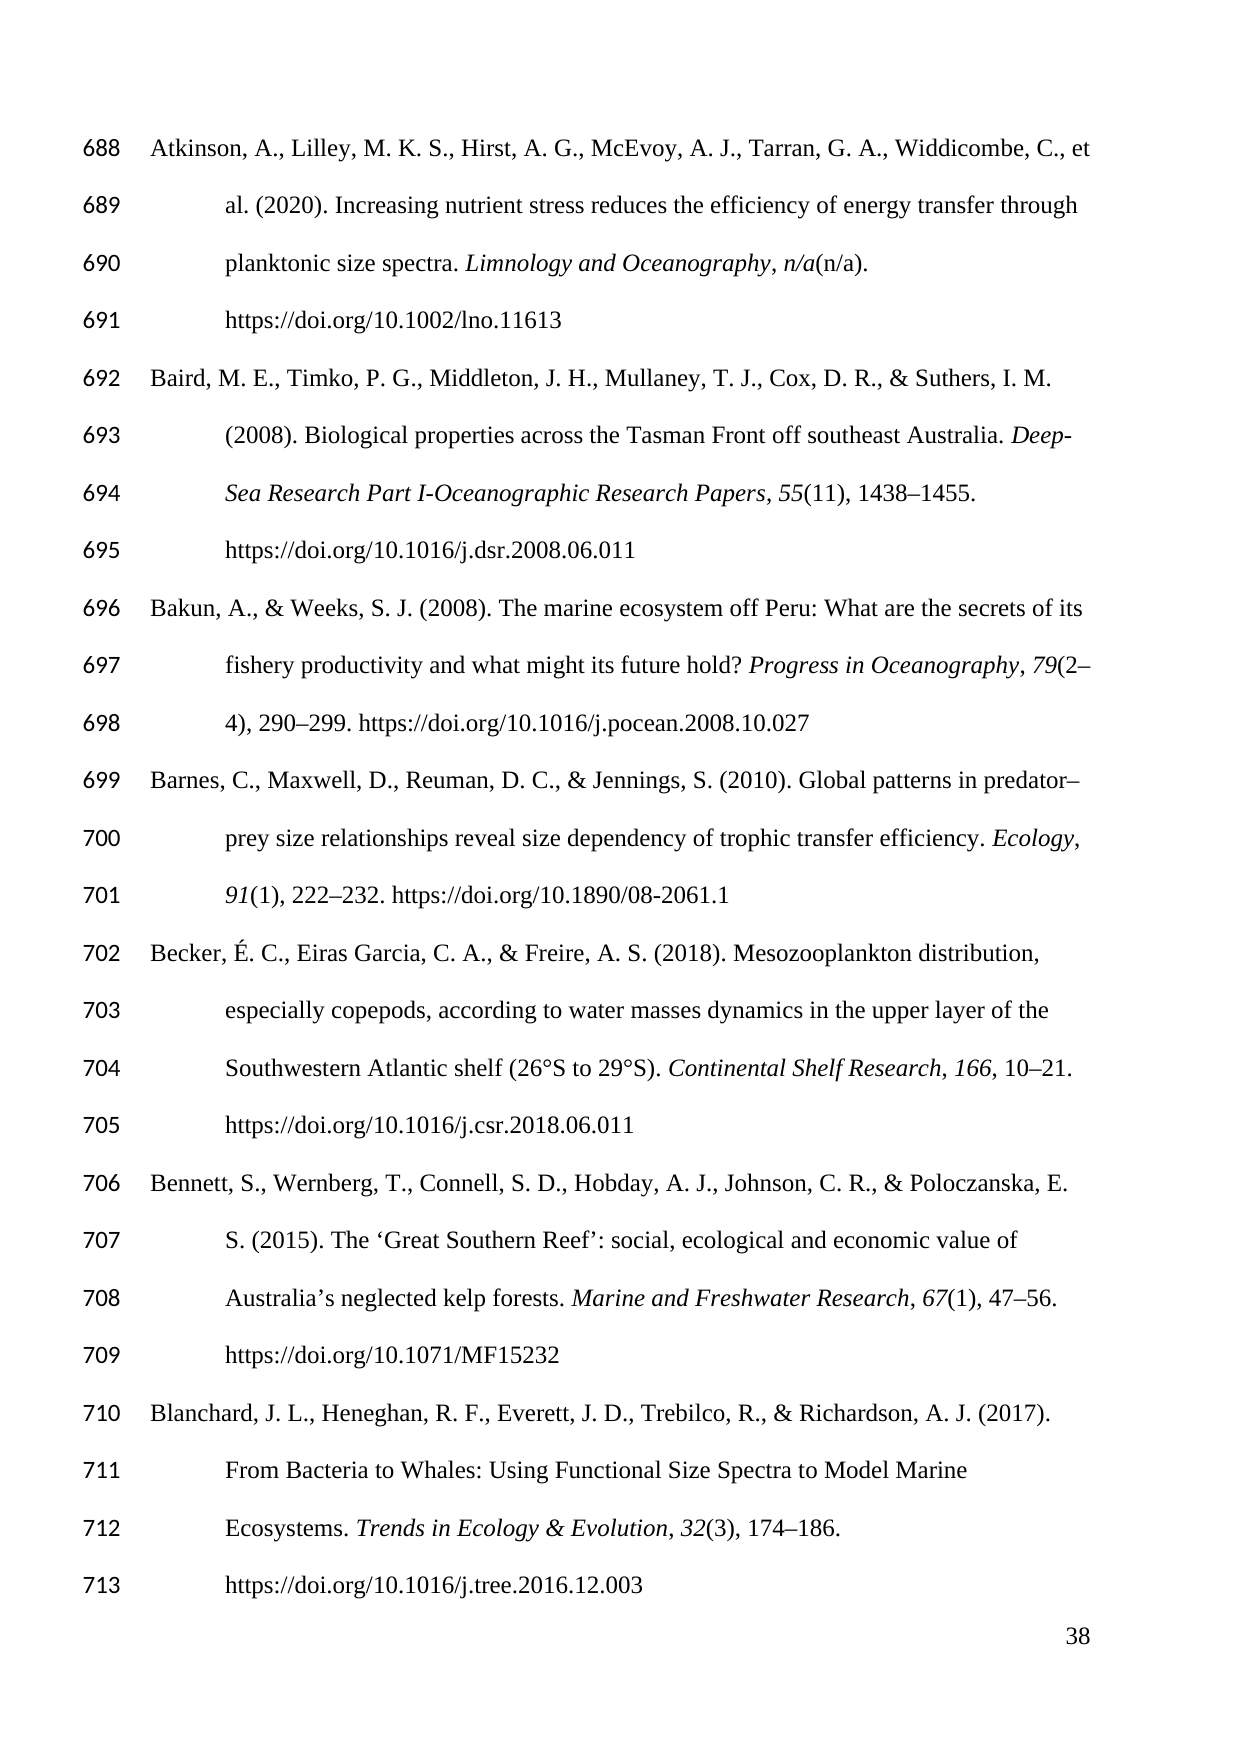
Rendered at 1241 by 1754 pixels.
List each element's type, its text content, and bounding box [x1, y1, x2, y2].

text Bakun, A., & Weeks, S. J. (2008). The marine ecosystem off Peru: What are the secrets of its fishery productivity and what might its future hold? Progress in Oceanography, 79(2–4), 290–299. https://doi.org/10.1016/j.pocean.2008.10.027 [150, 593, 1090, 737]
text Becker, É. C., Eiras Garcia, C. A., & Freire, A. S. (2018). Mesozooplankton distribution, especially copepods, according to water masses dynamics in the upper layer of the Southwestern Atlantic shelf (26°S to 29°S). Continental Shelf Research, 166, 10–21. https://doi.org/10.1016/j.csr.2018.06.011 [150, 938, 1090, 1139]
text Barnes, C., Maxwell, D., Reuman, D. C., & Jennings, S. (2010). Global patterns in predator–prey size relationships reveal size dependency of trophic transfer efficiency. Ecology, 91(1), 222–232. https://doi.org/10.1890/08-2061.1 [150, 765, 1090, 909]
text Baird, M. E., Timko, P. G., Middleton, J. H., Mullaney, T. J., Cox, D. R., & Suthers, I. M. (2008). Biological properties across the Tasman Front off southeast Australia. Deep-Sea Research Part I-Oceanographic Research Papers, 55(11), 1438–1455. https://doi.org/10.1016/j.dsr.2008.06.011 [150, 363, 1090, 564]
text Blanchard, J. L., Heneghan, R. F., Everett, J. D., Trebilco, R., & Richardson, A. J. (2017). From Bacteria to Whales: Using Functional Size Spectra to Model Marine Ecosystems. Trends in Ecology & Evolution, 32(3), 174–186. https://doi.org/10.1016/j.tree.2016.12.003 [150, 1398, 1090, 1599]
text Atkinson, A., Lilley, M. K. S., Hirst, A. G., McEvoy, A. J., Tarran, G. A., Widdicombe, C., et al. (2020). Increasing nutrient stress reduces the efficiency of energy transfer through planktonic size spectra. Limnology and Oceanography, n/a(n/a). https://doi.org/10.1002/lno.11613 [150, 133, 1090, 334]
text Bennett, S., Wernberg, T., Connell, S. D., Hobday, A. J., Johnson, C. R., & Poloczanska, E. S. (2015). The ‘Great Southern Reef’: social, ecological and economic value of Australia’s neglected kelp forests. Marine and Freshwater Research, 67(1), 47–56. https://doi.org/10.1071/MF15232 [150, 1168, 1090, 1369]
